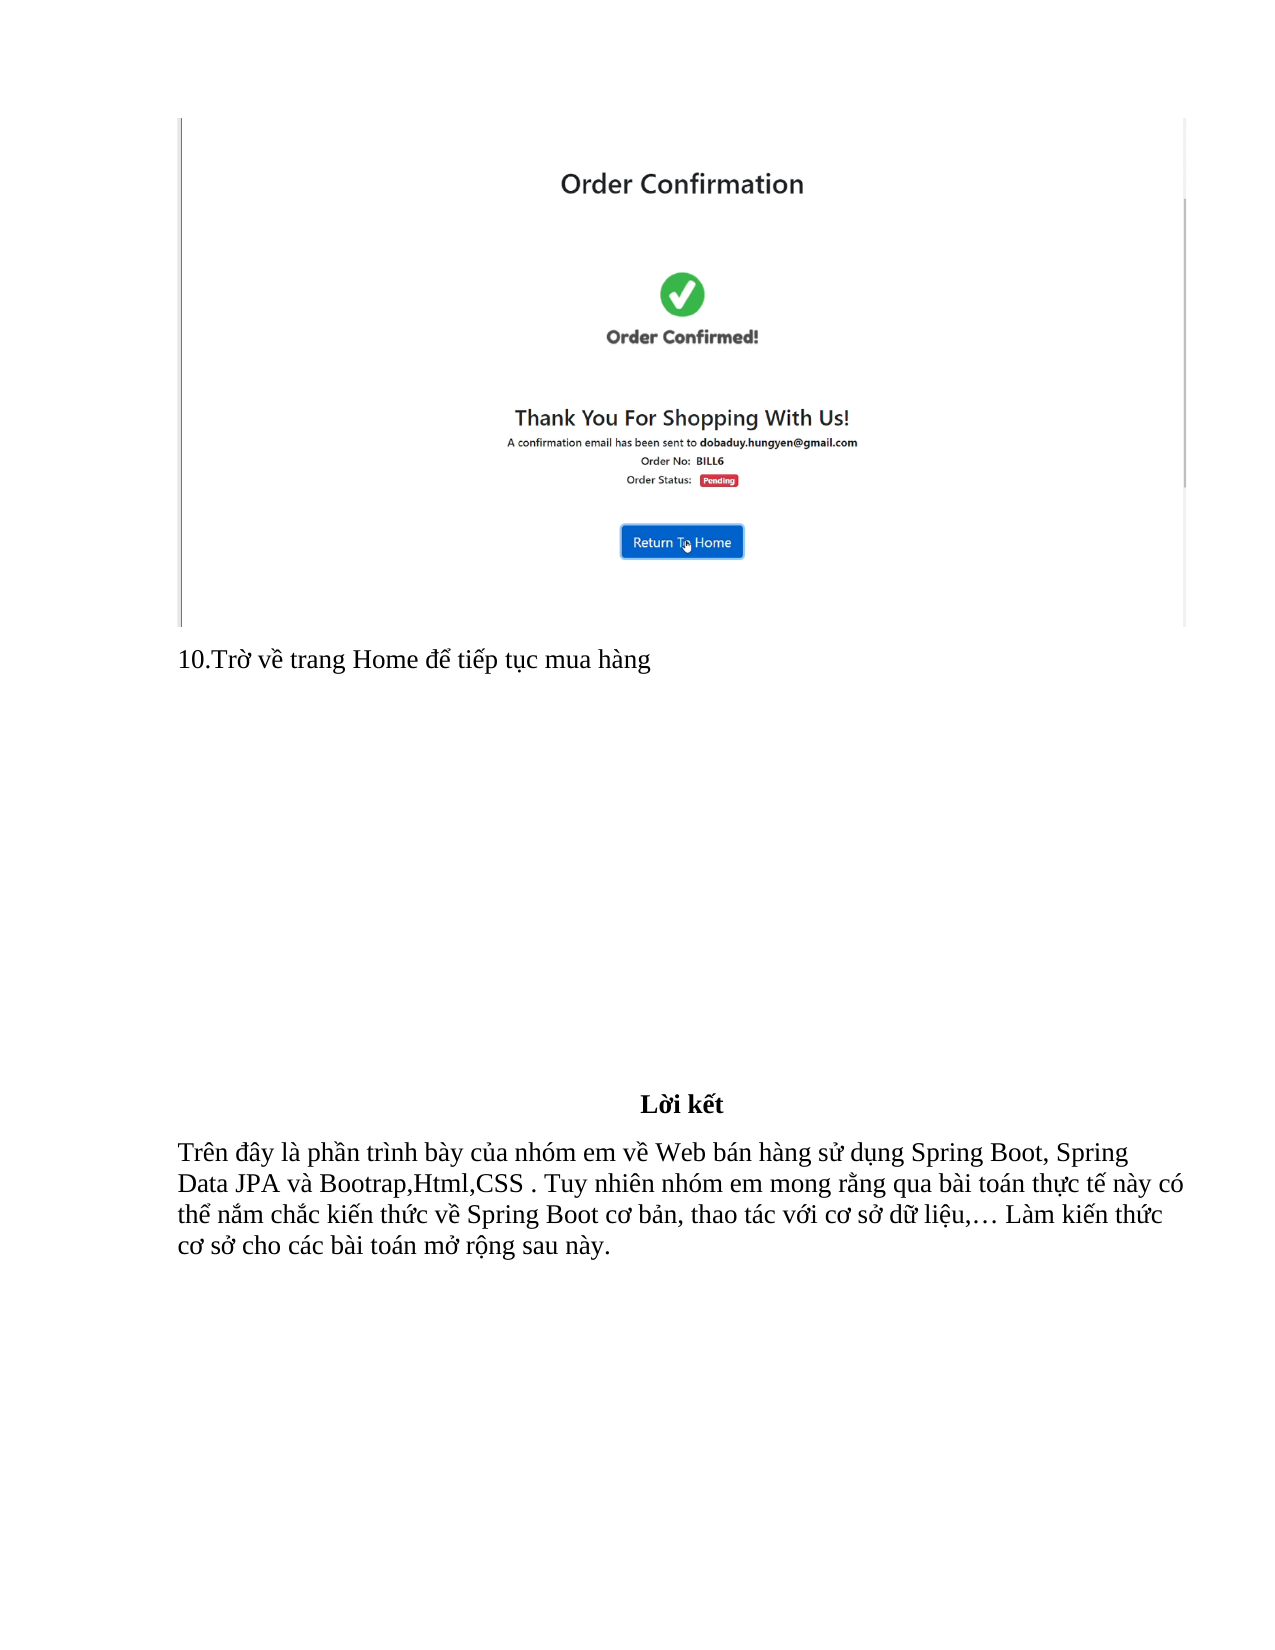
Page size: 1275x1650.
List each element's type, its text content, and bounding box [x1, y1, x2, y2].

text Lời kết [177, 1088, 1186, 1119]
text 10.Trờ về trang Home để tiếp tục mua hàng [177, 643, 1186, 674]
text Trên đây là phần trình bày của nhóm em về Web bán hàng sử dụng Spring Boot, Spring Data JPA và Bootrap,Html,CSS . Tuy nhiên nhóm em mong rằng qua bài toán thực tế này có thể nắm chắc kiến thức về Spring Boot cơ bản, thao tác với cơ sở dữ liệu,… Làm kiến thức cơ sở cho các bài toán mở rộng sau này. [177, 1136, 1186, 1261]
picture [177, 118, 1187, 627]
